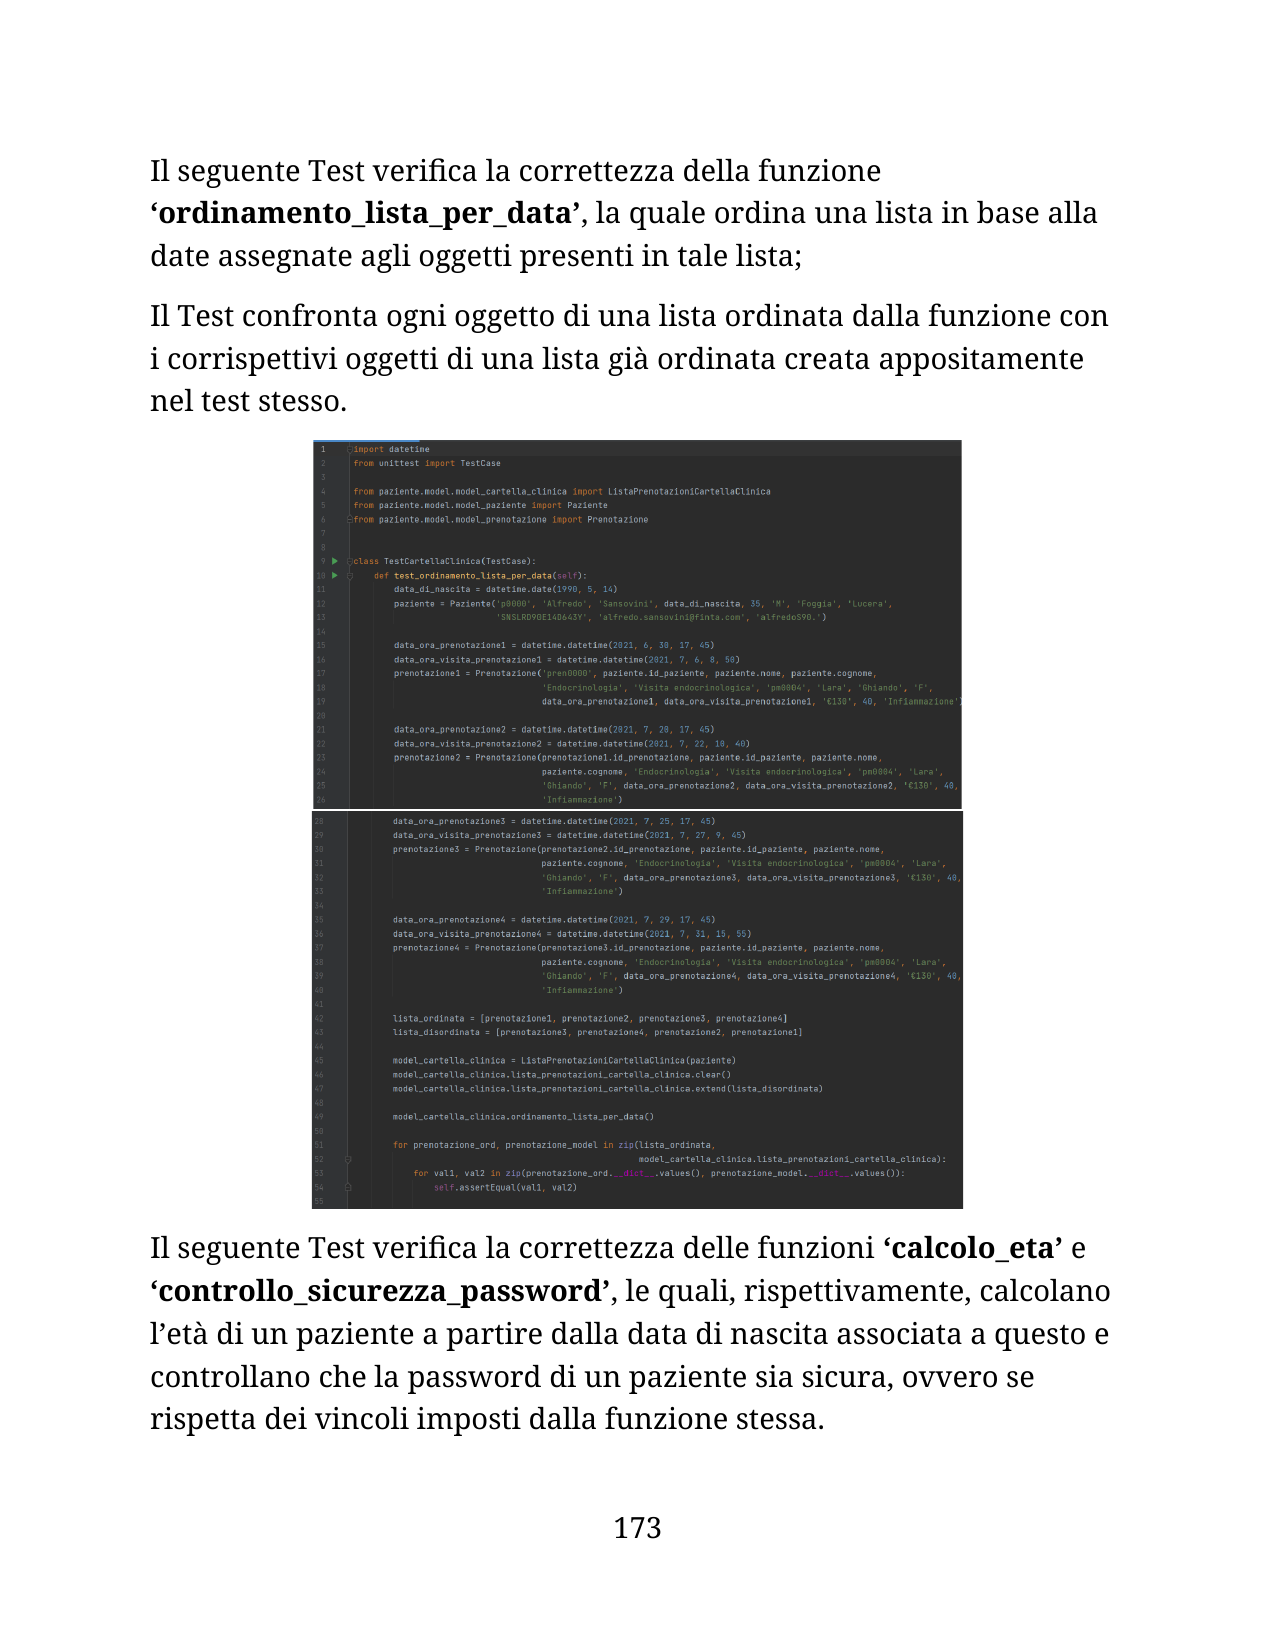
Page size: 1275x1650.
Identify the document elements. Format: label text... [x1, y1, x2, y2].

picture [311, 811, 964, 1209]
picture [313, 440, 962, 809]
text Il seguente Test verifica la correttezza della funzione ‘ordinamento_lista_per_data’, la quale ordina una lista in base alla date assegnate agli oggetti presenti in tale lista; [150, 150, 1125, 275]
text Il seguente Test verifica la correttezza delle funzioni ‘calcolo_eta’ e ‘controllo_sicurezza_password’, le quali, rispettivamente, calcolano l’età di un paziente a partire dalla data di nascita associata a questo e controllano che la password di un paziente sia sicura, ovvero se rispetta dei vincoli imposti dalla funzione stessa. [150, 1227, 1125, 1438]
text Il Test confronta ogni oggetto di una lista ordinata dalla funzione con i corrispettivi oggetti di una lista già ordinata creata appositamente nel test stesso. [150, 295, 1125, 420]
